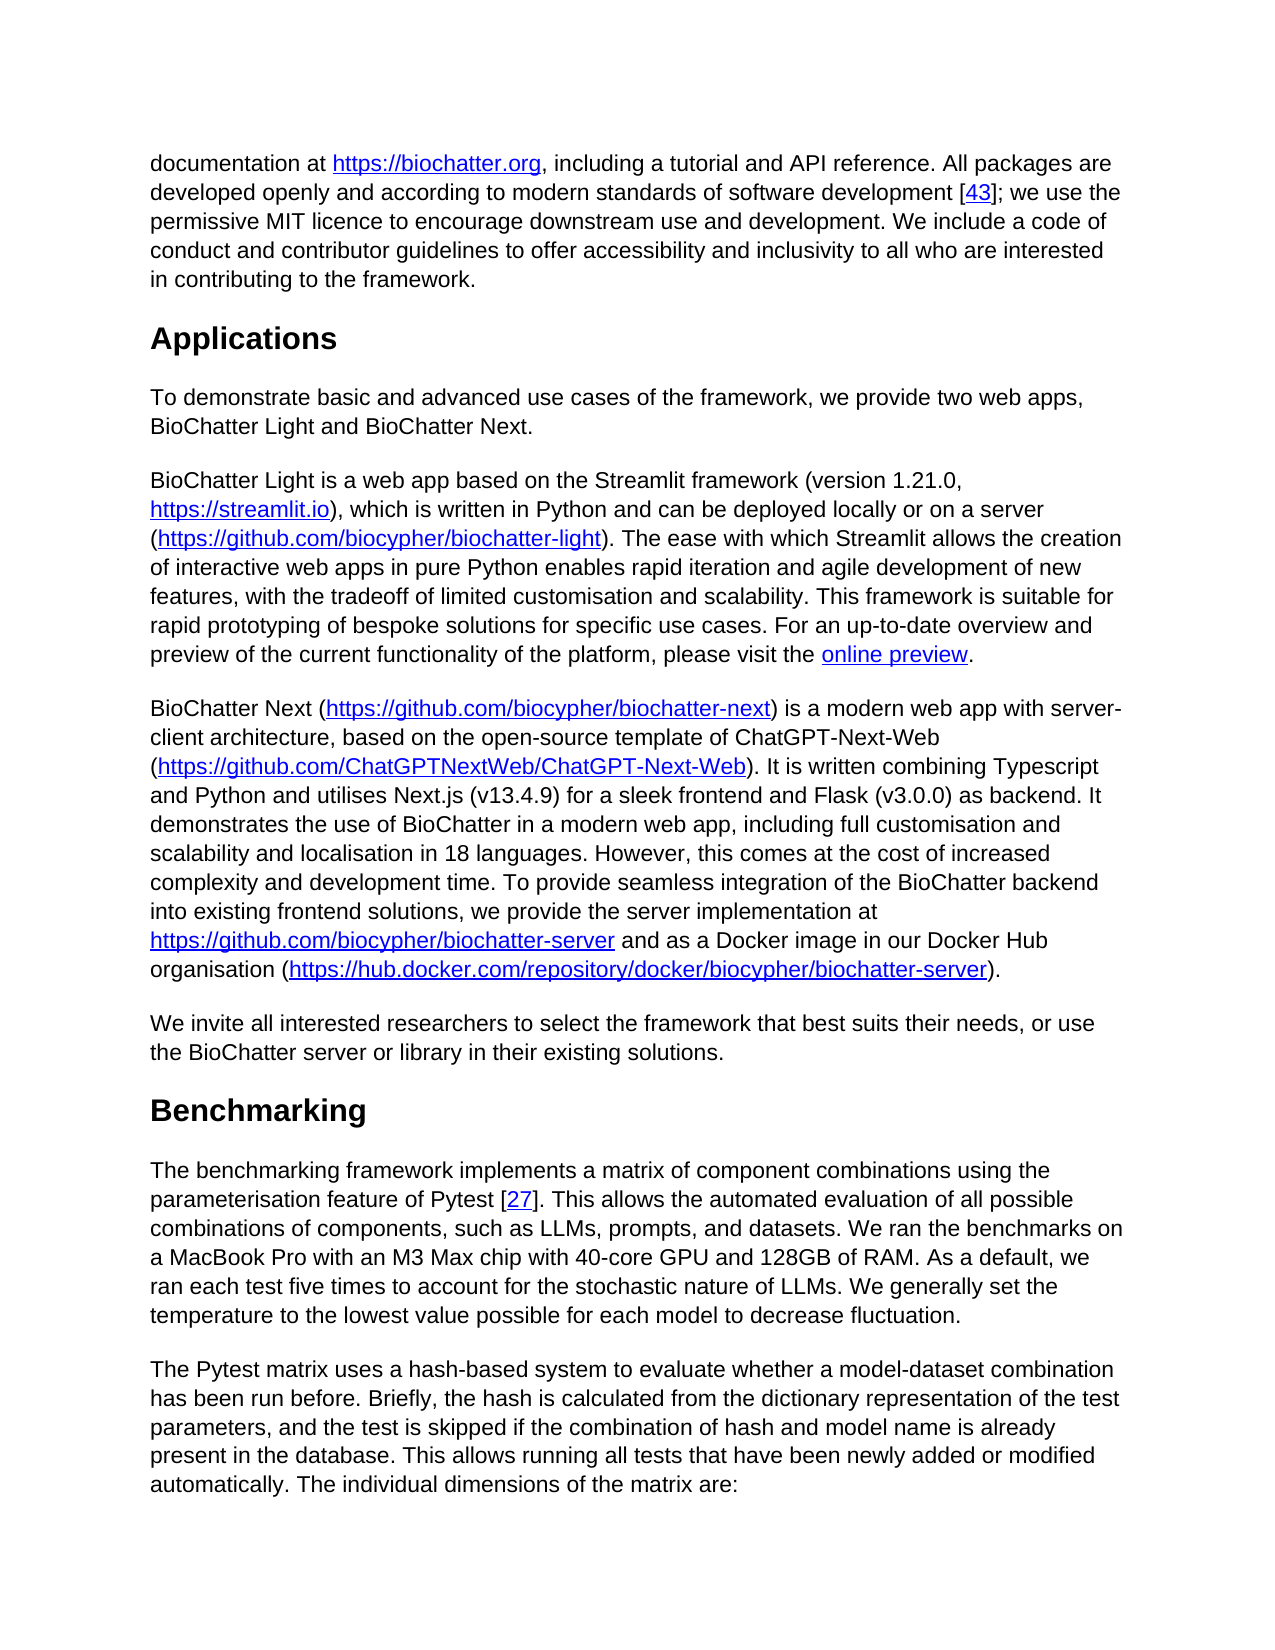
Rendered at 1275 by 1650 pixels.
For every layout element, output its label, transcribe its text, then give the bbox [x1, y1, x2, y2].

subtitle Benchmarking [150, 1092, 1125, 1128]
text The Pytest matrix uses a hash-based system to evaluate whether a model-dataset combination has been run before. Briefly, the hash is calculated from the dictionary representation of the test parameters, and the test is skipped if the combination of hash and model name is already present in the database. This allows running all tests that have been newly added or modified automatically. The individual dimensions of the matrix are: [150, 1356, 1125, 1498]
text BioChatter Next (https://github.com/biocypher/biochatter-next) is a modern web app with server-client architecture, based on the open-source template of ChatGPT-Next-Web (https://github.com/ChatGPTNextWeb/ChatGPT-Next-Web). It is written combining Typescript and Python and utilises Next.js (v13.4.9) for a sleek frontend and Flask (v3.0.0) as backend. It demonstrates the use of BioChatter in a modern web app, including full customisation and scalability and localisation in 18 languages. However, this comes at the cost of increased complexity and development time. To provide seamless integration of the BioChatter backend into existing frontend solutions, we provide the server implementation at https://github.com/biocypher/biochatter-server and as a Docker image in our Docker Hub organisation (https://hub.docker.com/repository/docker/biocypher/biochatter-server). [150, 695, 1125, 982]
text We invite all interested researchers to select the framework that best suits their needs, or use the BioChatter server or library in their existing solutions. [150, 1009, 1125, 1065]
subtitle Applications [150, 320, 1125, 356]
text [150, 150, 1125, 292]
text BioChatter Light is a web app based on the Streamlit framework (version 1.21.0, https://streamlit.io), which is written in Python and can be deployed locally or on a server (https://github.com/biocypher/biochatter-light). The ease with which Streamlit allows the creation of interactive web apps in pure Python enables rapid iteration and agile development of new features, with the tradeoff of limited customisation and scalability. This framework is suitable for rapid prototyping of bespoke solutions for specific use cases. For an up-to-date overview and preview of the current functionality of the platform, please visit the online preview. [150, 467, 1125, 667]
text The benchmarking framework implements a matrix of component combinations using the parameterisation feature of Pytest [27]. This allows the automated evaluation of all possible combinations of components, such as LLMs, prompts, and datasets. We ran the benchmarks on a MacBook Pro with an M3 Max chip with 40-core GPU and 128GB of RAM. As a default, we ran each test five times to account for the stochastic nature of LLMs. We generally set the temperature to the lowest value possible for each model to decrease fluctuation. [150, 1157, 1125, 1328]
text To demonstrate basic and advanced use cases of the framework, we provide two web apps, BioChatter Light and BioChatter Next. [150, 384, 1125, 439]
